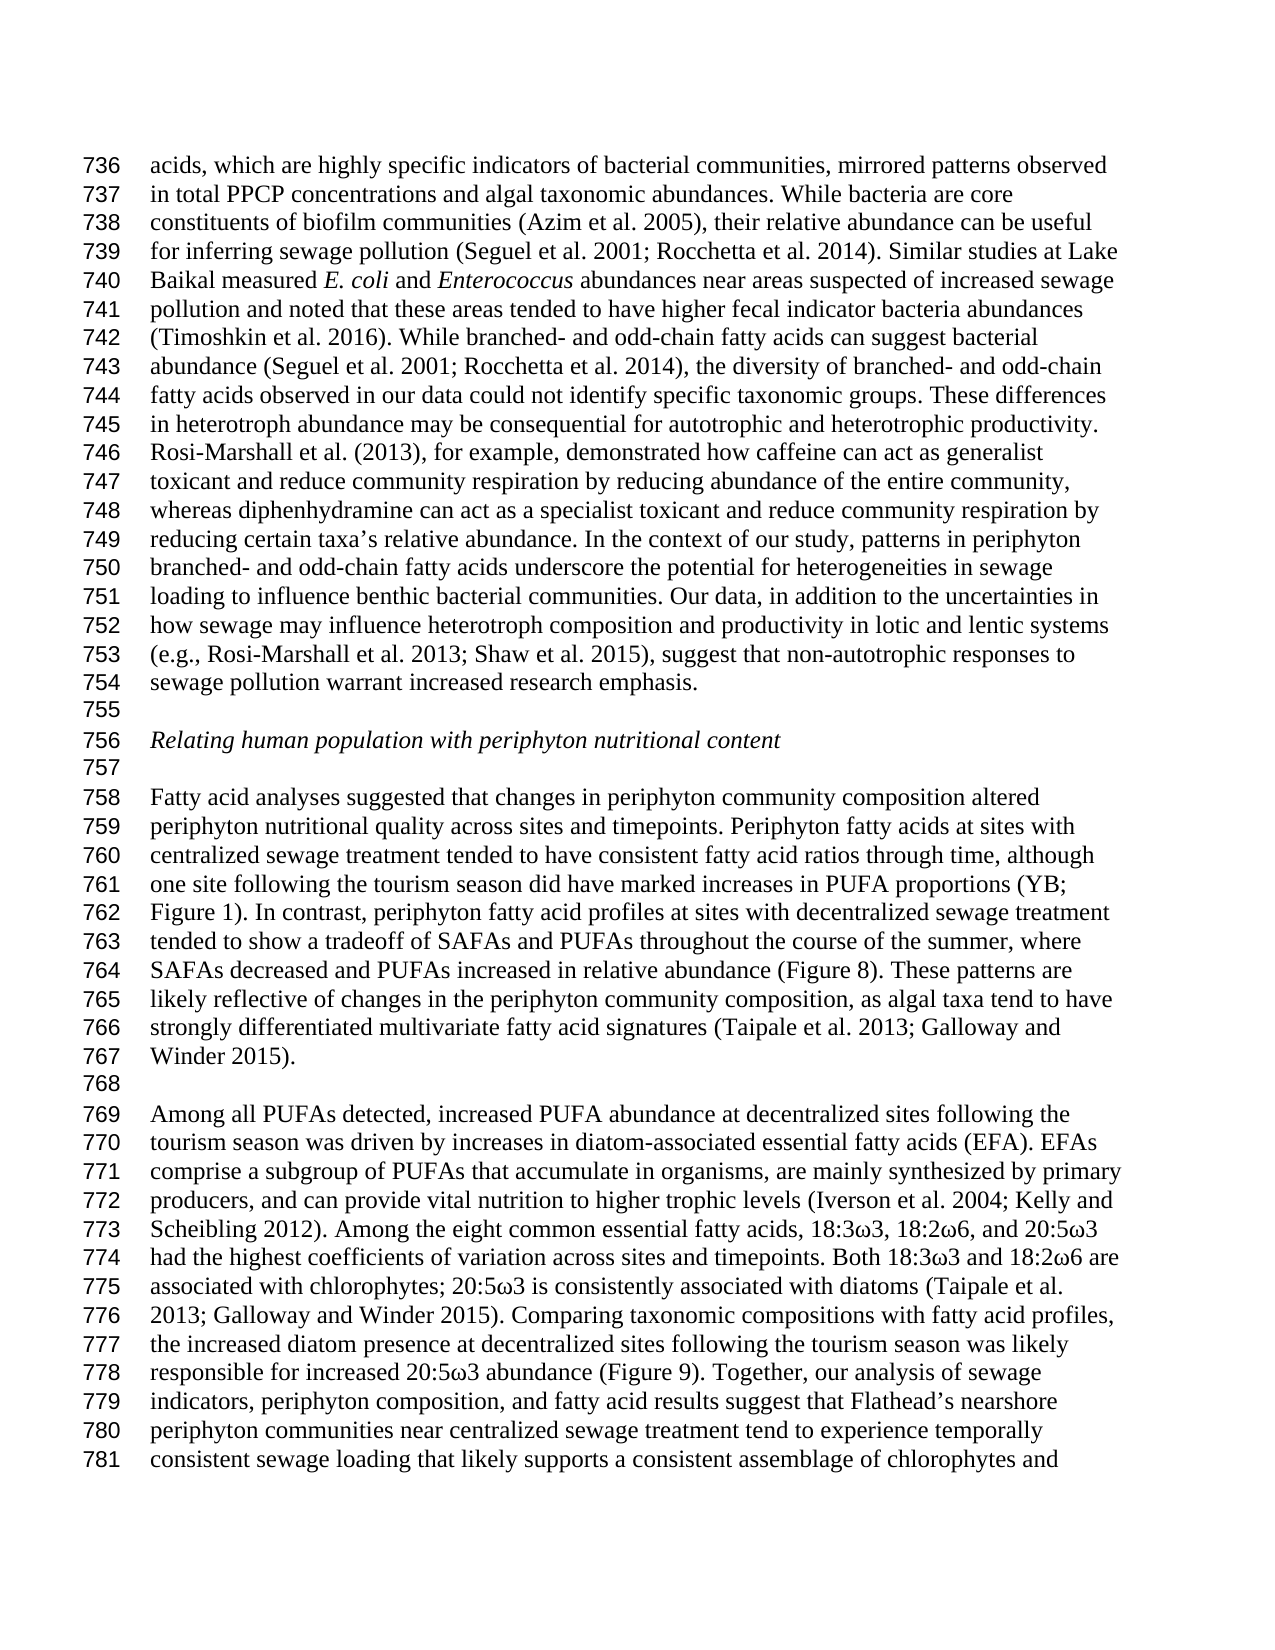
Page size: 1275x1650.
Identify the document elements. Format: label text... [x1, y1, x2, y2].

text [150, 1099, 1125, 1472]
text Fatty acid analyses suggested that changes in periphyton community composition altered periphyton nutritional quality across sites and timepoints. Periphyton fatty acids at sites with centralized sewage treatment tended to have consistent fatty acid ratios through time, although one site following the tourism season did have marked increases in PUFA proportions (YB; Figure 1). In contrast, periphyton fatty acid profiles at sites with decentralized sewage treatment tended to show a tradeoff of SAFAs and PUFAs throughout the course of the summer, where SAFAs decreased and PUFAs increased in relative abundance (Figure 8). These patterns are likely reflective of changes in the periphyton community composition, as algal taxa tend to have strongly differentiated multivariate fatty acid signatures (Taipale et al. 2013; Galloway and Winder 2015). [150, 782, 1125, 1070]
text Relating human population with periphyton nutritional content [150, 725, 1125, 754]
